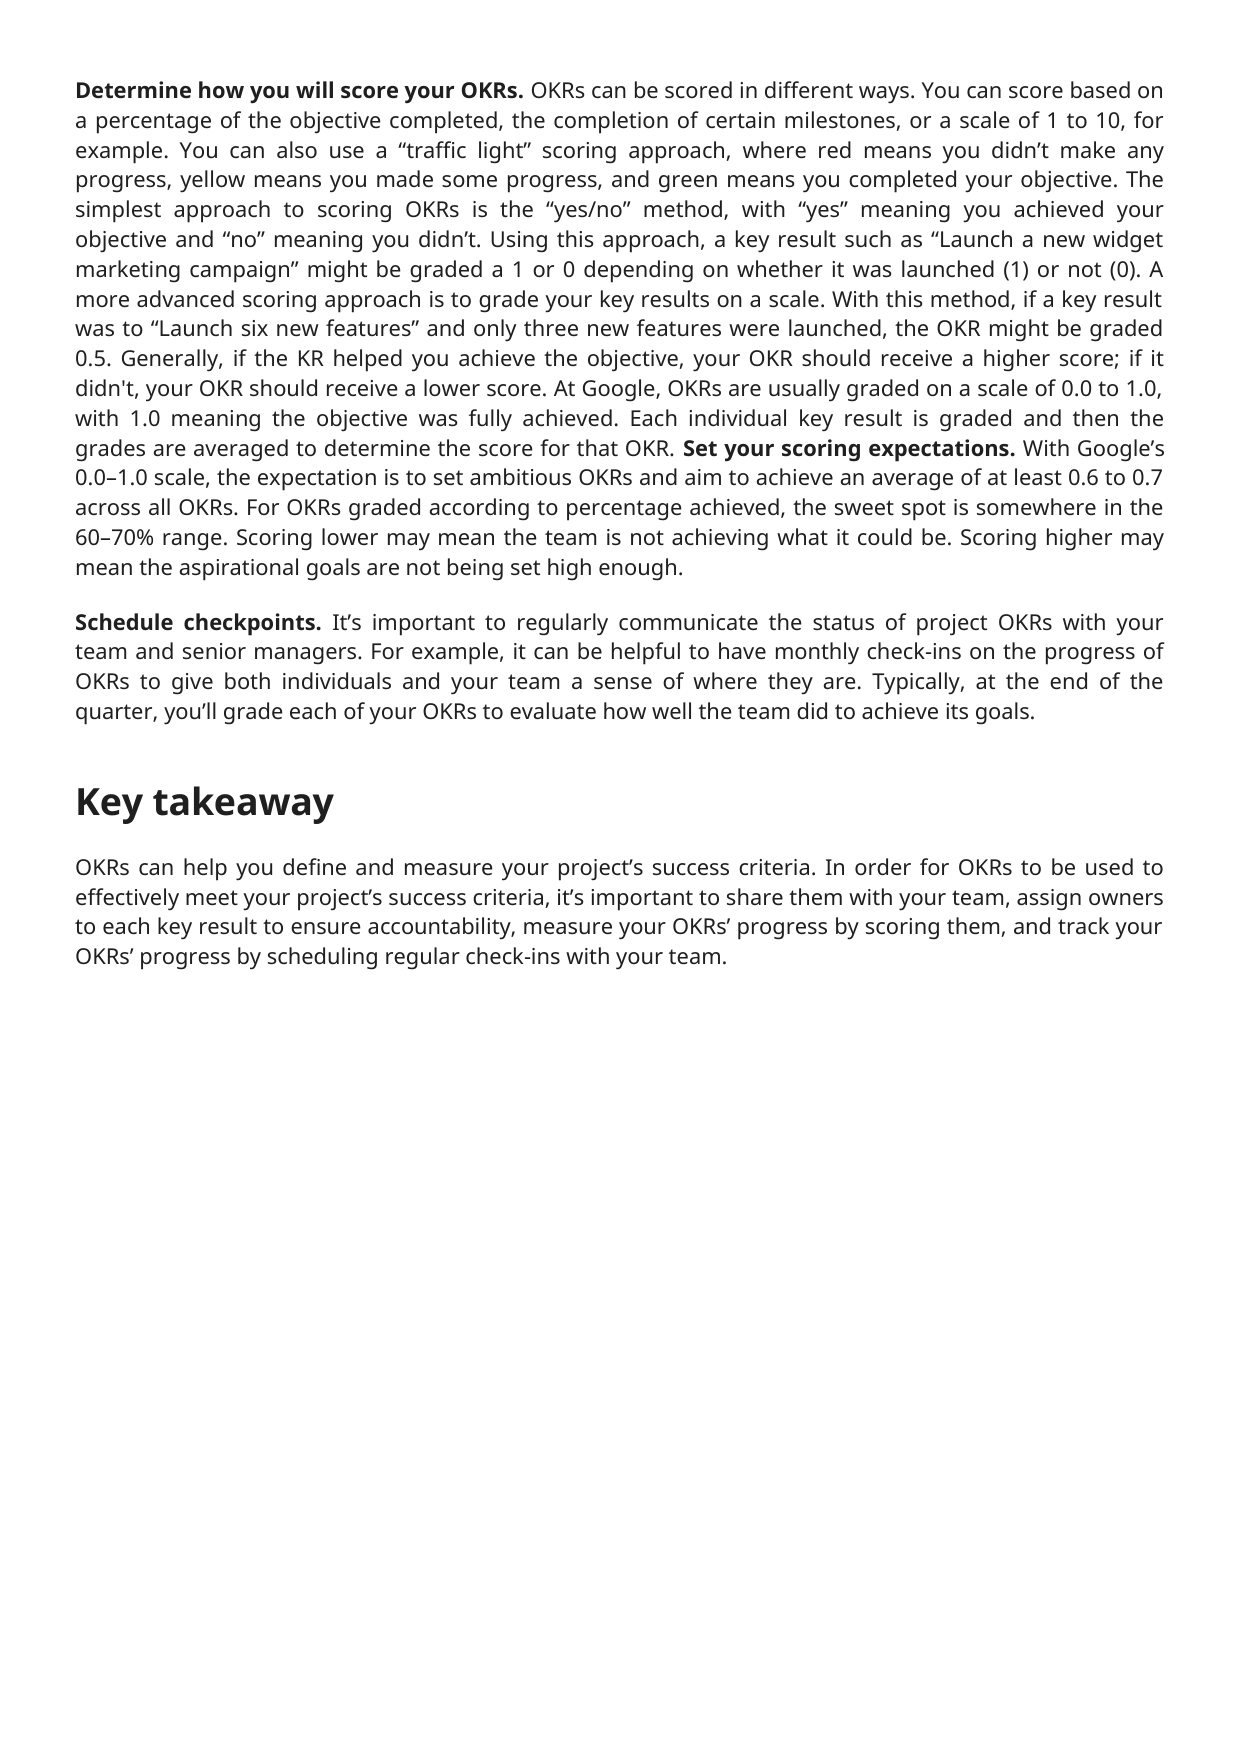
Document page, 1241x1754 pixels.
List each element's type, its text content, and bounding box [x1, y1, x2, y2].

text Determine how you will score your OKRs. OKRs can be scored in different ways. You can score based on a percentage of the objective completed, the completion of certain milestones, or a scale of 1 to 10, for example. You can also use a “traffic light” scoring approach, where red means you didn’t make any progress, yellow means you made some progress, and green means you completed your objective. The simplest approach to scoring OKRs is the “yes/no” method, with “yes” meaning you achieved your objective and “no” meaning you didn’t. Using this approach, a key result such as “Launch a new widget marketing campaign” might be graded a 1 or 0 depending on whether it was launched (1) or not (0). A more advanced scoring approach is to grade your key results on a scale. With this method, if a key result was to “Launch six new features” and only three new features were launched, the OKR might be graded 0.5. Generally, if the KR helped you achieve the objective, your OKR should receive a higher score; if it didn't, your OKR should receive a lower score. At Google, OKRs are usually graded on a scale of 0.0 to 1.0, with 1.0 meaning the objective was fully achieved. Each individual key result is graded and then the grades are averaged to determine the score for that OKR. Set your scoring expectations. With Google’s 0.0–1.0 scale, the expectation is to set ambitious OKRs and aim to achieve an average of at least 0.6 to 0.7 across all OKRs. For OKRs graded according to percentage achieved, the sweet spot is somewhere in the 60–70% range. Scoring lower may mean the team is not achieving what it could be. Scoring higher may mean the aspirational goals are not being set high enough. [75, 75, 1165, 581]
text OKRs can help you define and measure your project’s success criteria. In order for OKRs to be used to effectively meet your project’s success criteria, it’s important to share them with your team, assign owners to each key result to ensure accountability, measure your OKRs’ progress by scoring them, and track your OKRs’ progress by scheduling regular check-ins with your team. [75, 852, 1165, 971]
subtitle Key takeaway [75, 776, 1165, 827]
text Schedule checkpoints. It’s important to regularly communicate the status of project OKRs with your team and senior managers. For example, it can be helpful to have monthly check-ins on the progress of OKRs to give both individuals and your team a sense of where they are. Typically, at the end of the quarter, you’ll grade each of your OKRs to evaluate how well the team did to achieve its goals. [75, 606, 1165, 726]
